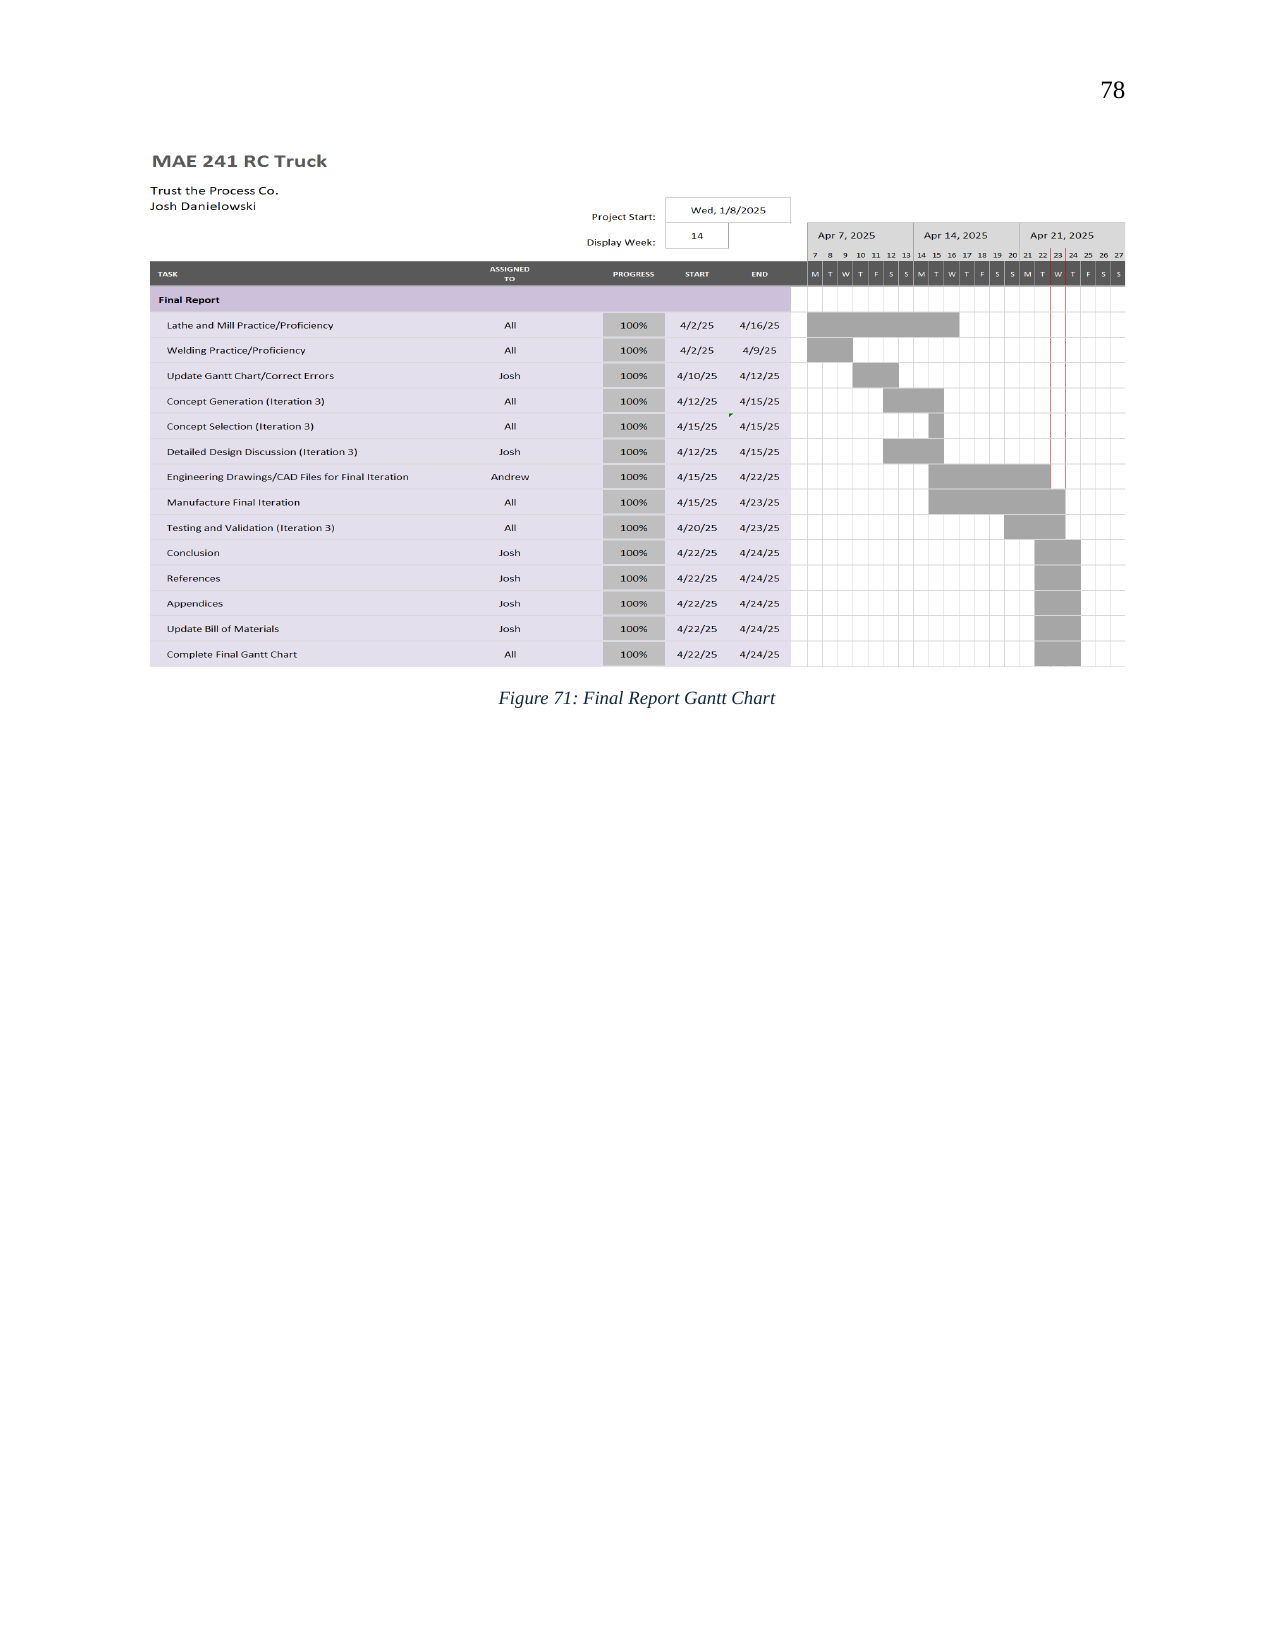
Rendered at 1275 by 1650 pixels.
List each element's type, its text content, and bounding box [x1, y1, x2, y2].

picture [150, 150, 1125, 667]
text Figure 71: Final Report Gantt Chart [150, 687, 1125, 709]
